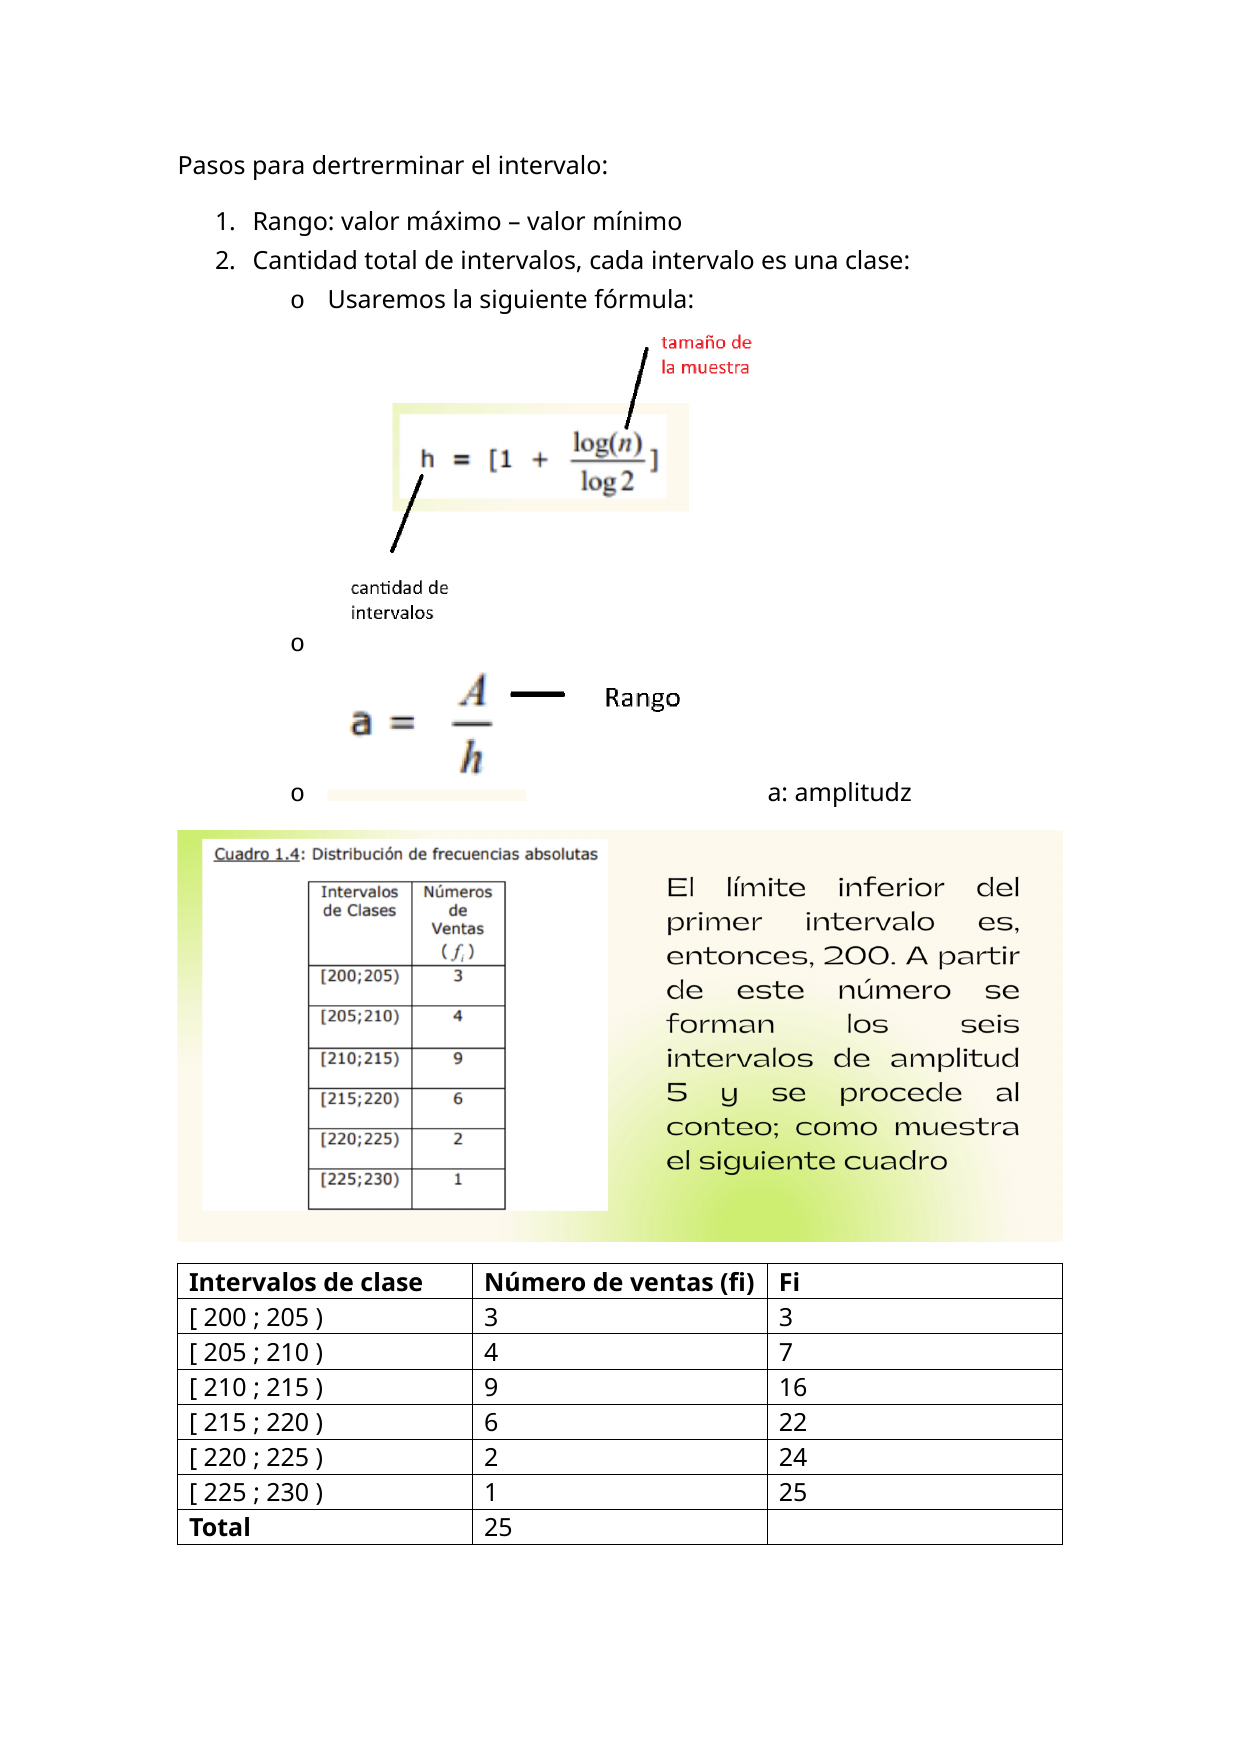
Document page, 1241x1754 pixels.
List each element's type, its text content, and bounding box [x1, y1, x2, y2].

table_cell 3 [768, 1299, 1062, 1333]
table_cell 7 [768, 1334, 1062, 1368]
table_cell 22 [768, 1405, 1062, 1439]
table_header Fi [768, 1264, 1062, 1298]
text Pasos para dertrerminar el intervalo: [177, 148, 1063, 182]
picture [327, 321, 767, 651]
list Rango: valor máximo – valor mínimo [215, 203, 1063, 237]
list Usaremos la siguiente fórmula: [290, 282, 1063, 316]
list Cantidad total de intervalos, cada intervalo es una clase: [215, 243, 1063, 277]
picture [177, 830, 1063, 1242]
table_cell Total [178, 1510, 472, 1544]
table_cell 16 [768, 1370, 1062, 1403]
table_cell 25 [768, 1475, 1062, 1509]
table_cell [ 225 ; 230 ) [178, 1475, 472, 1509]
table_cell [ 200 ; 205 ) [178, 1299, 472, 1333]
table_cell [ 205 ; 210 ) [178, 1334, 472, 1368]
table_cell [768, 1510, 1062, 1544]
table_cell 4 [473, 1334, 767, 1368]
table_cell [ 220 ; 225 ) [178, 1440, 472, 1474]
table_cell 3 [473, 1299, 767, 1333]
table_cell 6 [473, 1405, 767, 1439]
table_cell 2 [473, 1440, 767, 1474]
table_cell 1 [473, 1475, 767, 1509]
table_cell [ 215 ; 220 ) [178, 1405, 472, 1439]
table_header Número de ventas (fi) [473, 1264, 767, 1298]
table_header Intervalos de clase [178, 1264, 472, 1298]
table_cell [ 210 ; 215 ) [178, 1370, 472, 1403]
table_cell 25 [473, 1510, 767, 1544]
picture [327, 662, 696, 801]
table_cell 24 [768, 1440, 1062, 1474]
table_cell 9 [473, 1370, 767, 1403]
